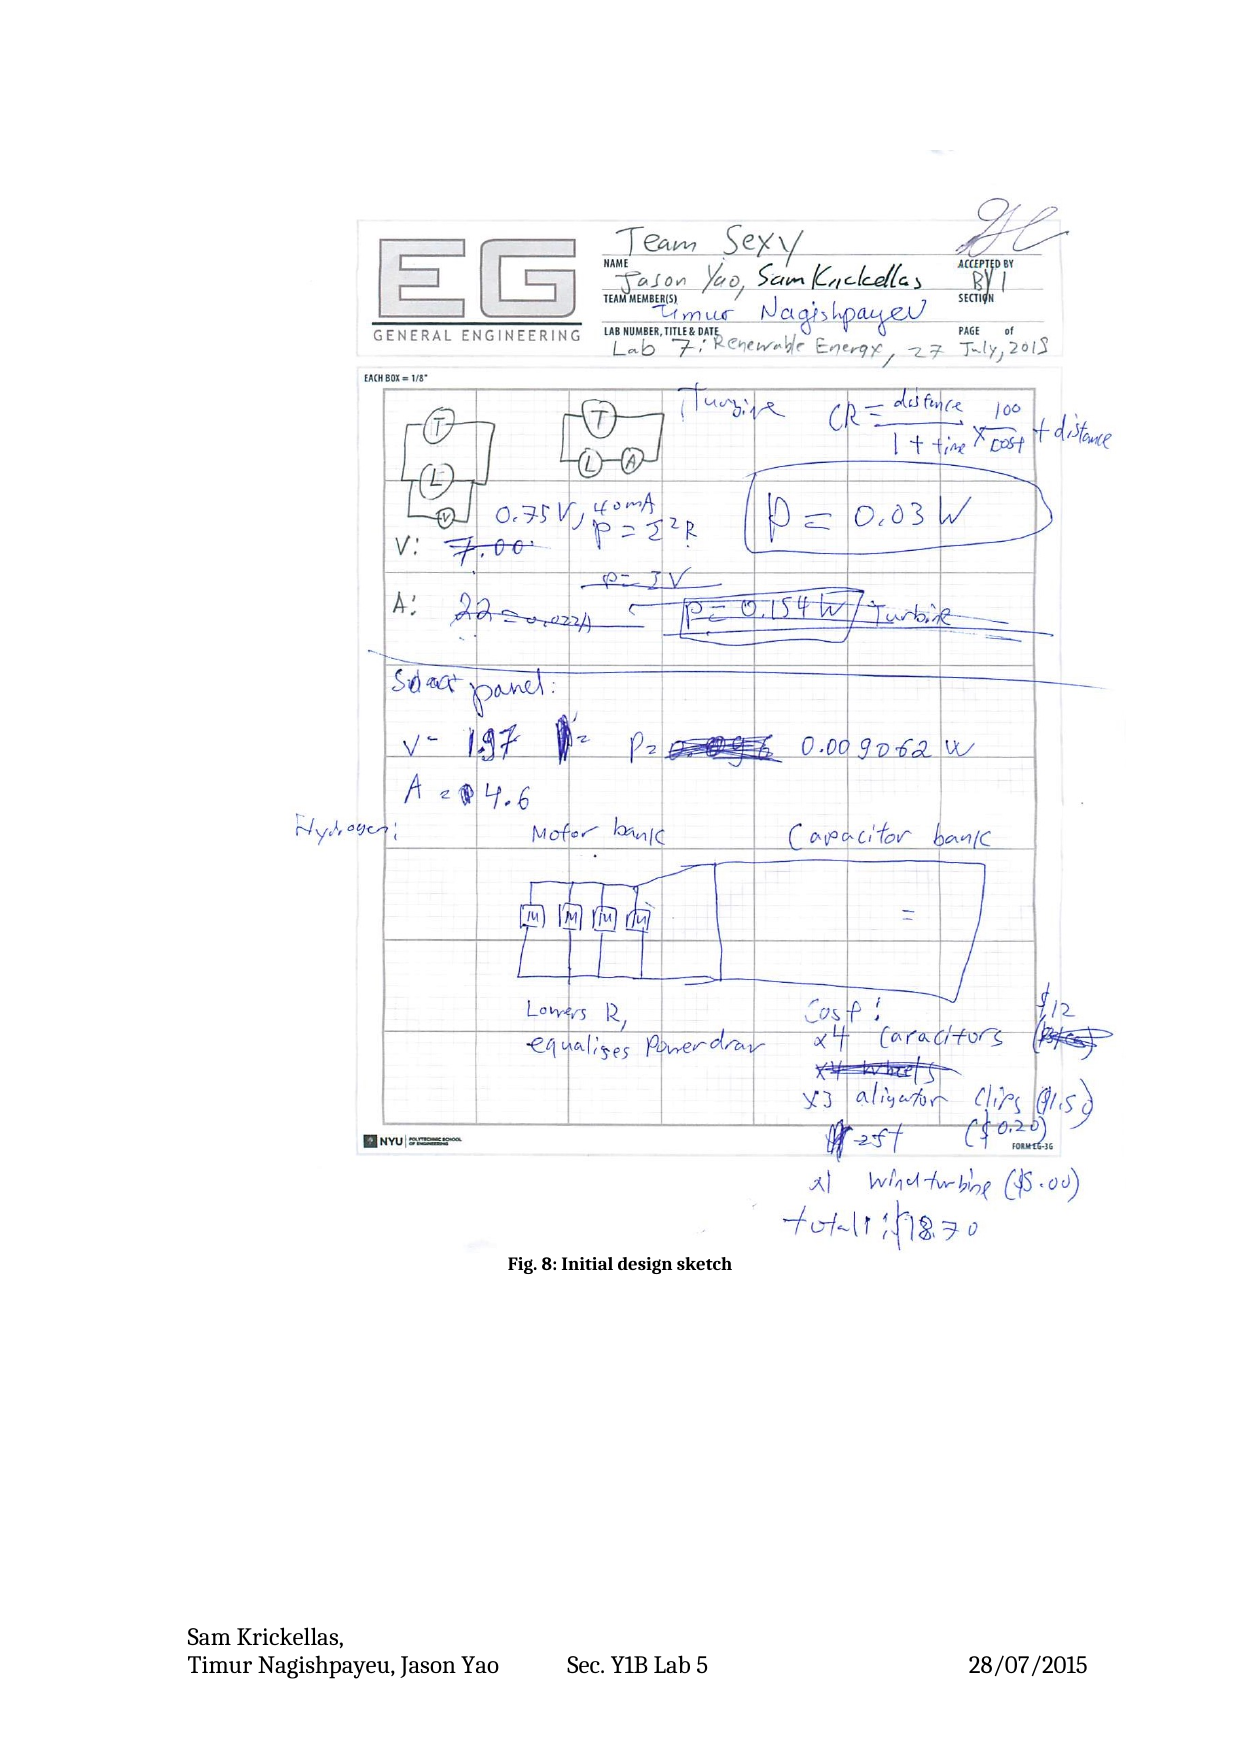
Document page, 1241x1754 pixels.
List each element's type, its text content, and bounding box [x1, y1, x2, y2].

picture [262, 150, 1126, 1254]
text Fig. 8: Initial design sketch [187, 1253, 1053, 1275]
